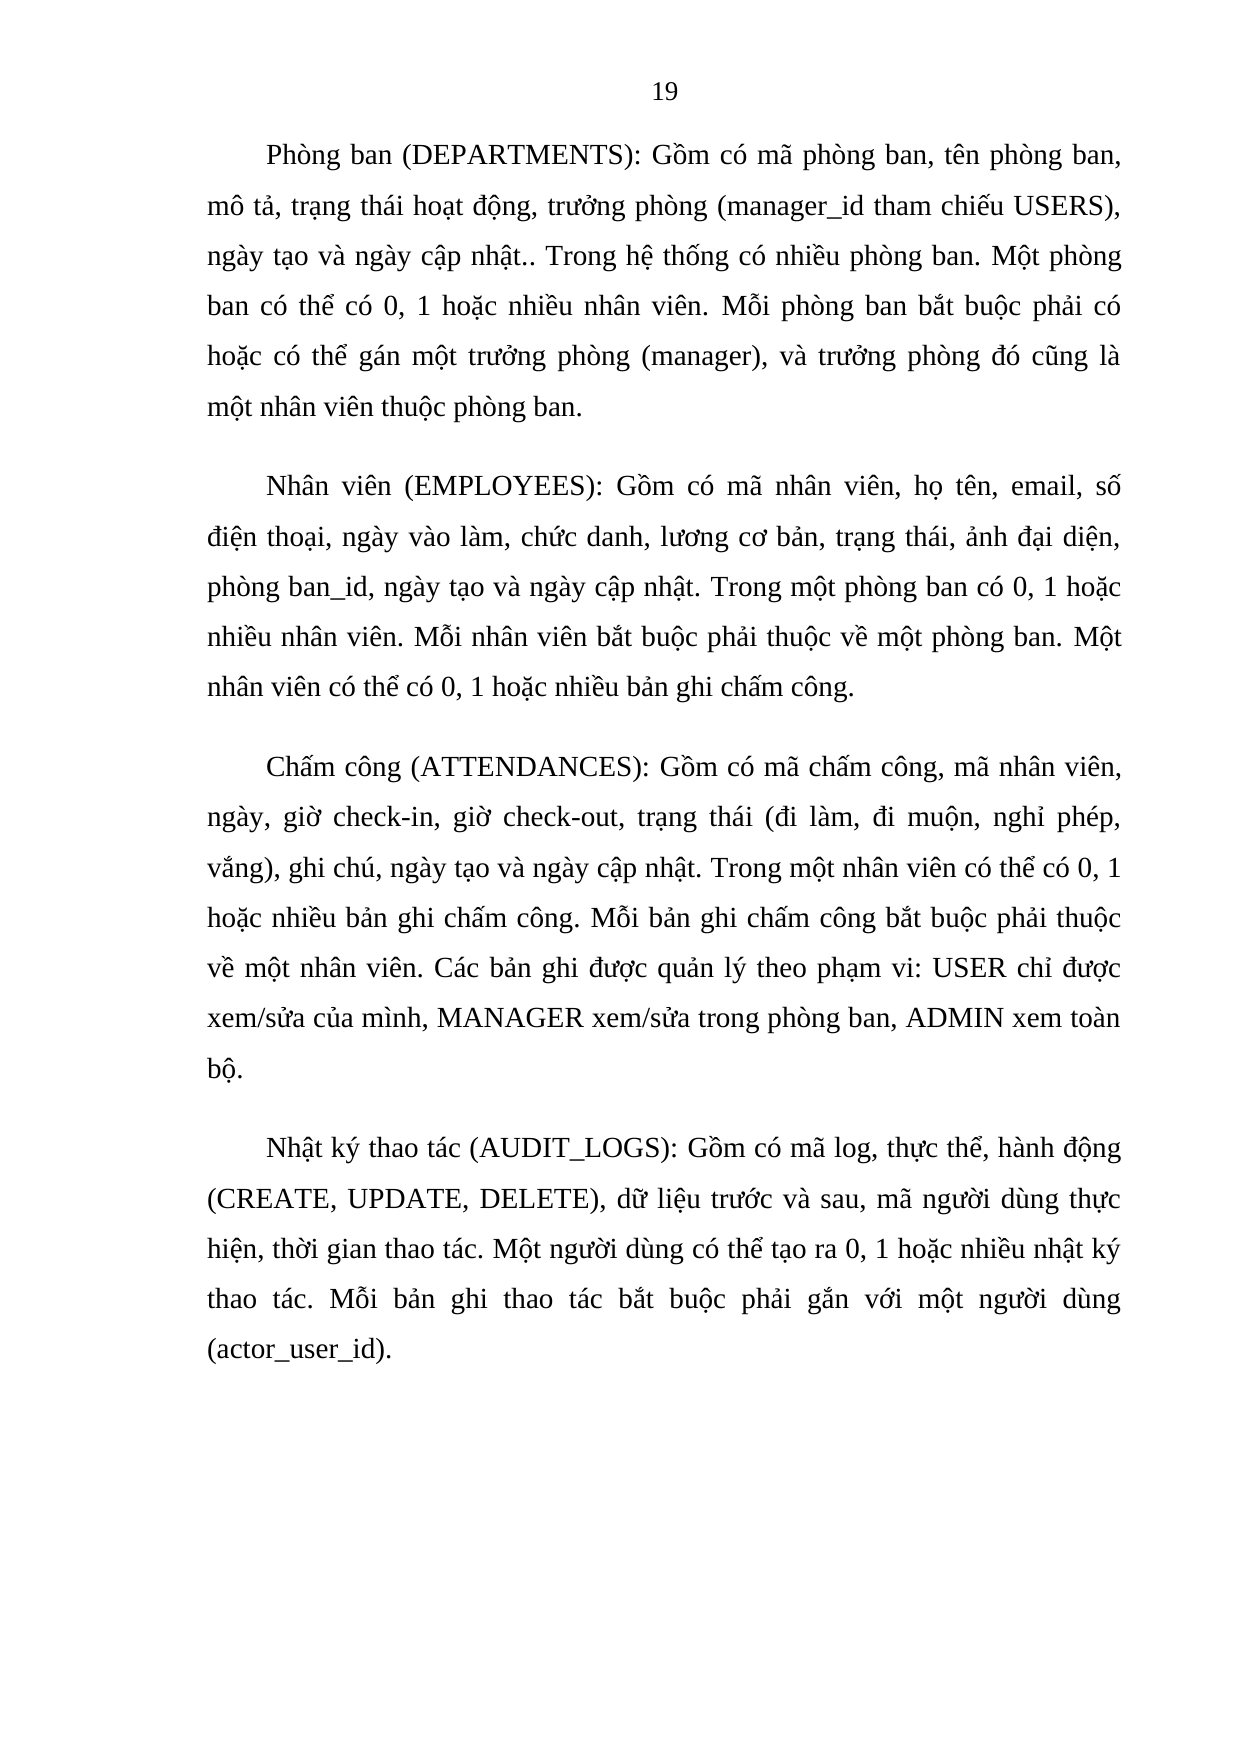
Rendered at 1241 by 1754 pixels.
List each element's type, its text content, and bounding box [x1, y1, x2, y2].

text Nhân viên (EMPLOYEES): Gồm có mã nhân viên, họ tên, email, số điện thoại, ngày vào làm, chức danh, lương cơ bản, trạng thái, ảnh đại diện, phòng ban_id, ngày tạo và ngày cập nhật. Trong một phòng ban có 0, 1 hoặc nhiều nhân viên. Mỗi nhân viên bắt buộc phải thuộc về một phòng ban. Một nhân viên có thể có 0, 1 hoặc nhiều bản ghi chấm công. [207, 468, 1122, 703]
text Phòng ban (DEPARTMENTS): Gồm có mã phòng ban, tên phòng ban, mô tả, trạng thái hoạt động, trưởng phòng (manager_id tham chiếu USERS), ngày tạo và ngày cập nhật.. Trong hệ thống có nhiều phòng ban. Một phòng ban có thể có 0, 1 hoặc nhiều nhân viên. Mỗi phòng ban bắt buộc phải có hoặc có thể gán một trưởng phòng (manager), và trưởng phòng đó cũng là một nhân viên thuộc phòng ban. [207, 137, 1122, 422]
text Nhật ký thao tác (AUDIT_LOGS): Gồm có mã log, thực thể, hành động (CREATE, UPDATE, DELETE), dữ liệu trước và sau, mã người dùng thực hiện, thời gian thao tác. Một người dùng có thể tạo ra 0, 1 hoặc nhiều nhật ký thao tác. Mỗi bản ghi thao tác bắt buộc phải gắn với một người dùng (actor_user_id). [207, 1130, 1122, 1365]
text Chấm công (ATTENDANCES): Gồm có mã chấm công, mã nhân viên, ngày, giờ check-in, giờ check-out, trạng thái (đi làm, đi muộn, nghỉ phép, vắng), ghi chú, ngày tạo và ngày cập nhật. Trong một nhân viên có thể có 0, 1 hoặc nhiều bản ghi chấm công. Mỗi bản ghi chấm công bắt buộc phải thuộc về một nhân viên. Các bản ghi được quản lý theo phạm vi: USER chỉ được xem/sửa của mình, MANAGER xem/sửa trong phòng ban, ADMIN xem toàn bộ. [207, 749, 1122, 1084]
